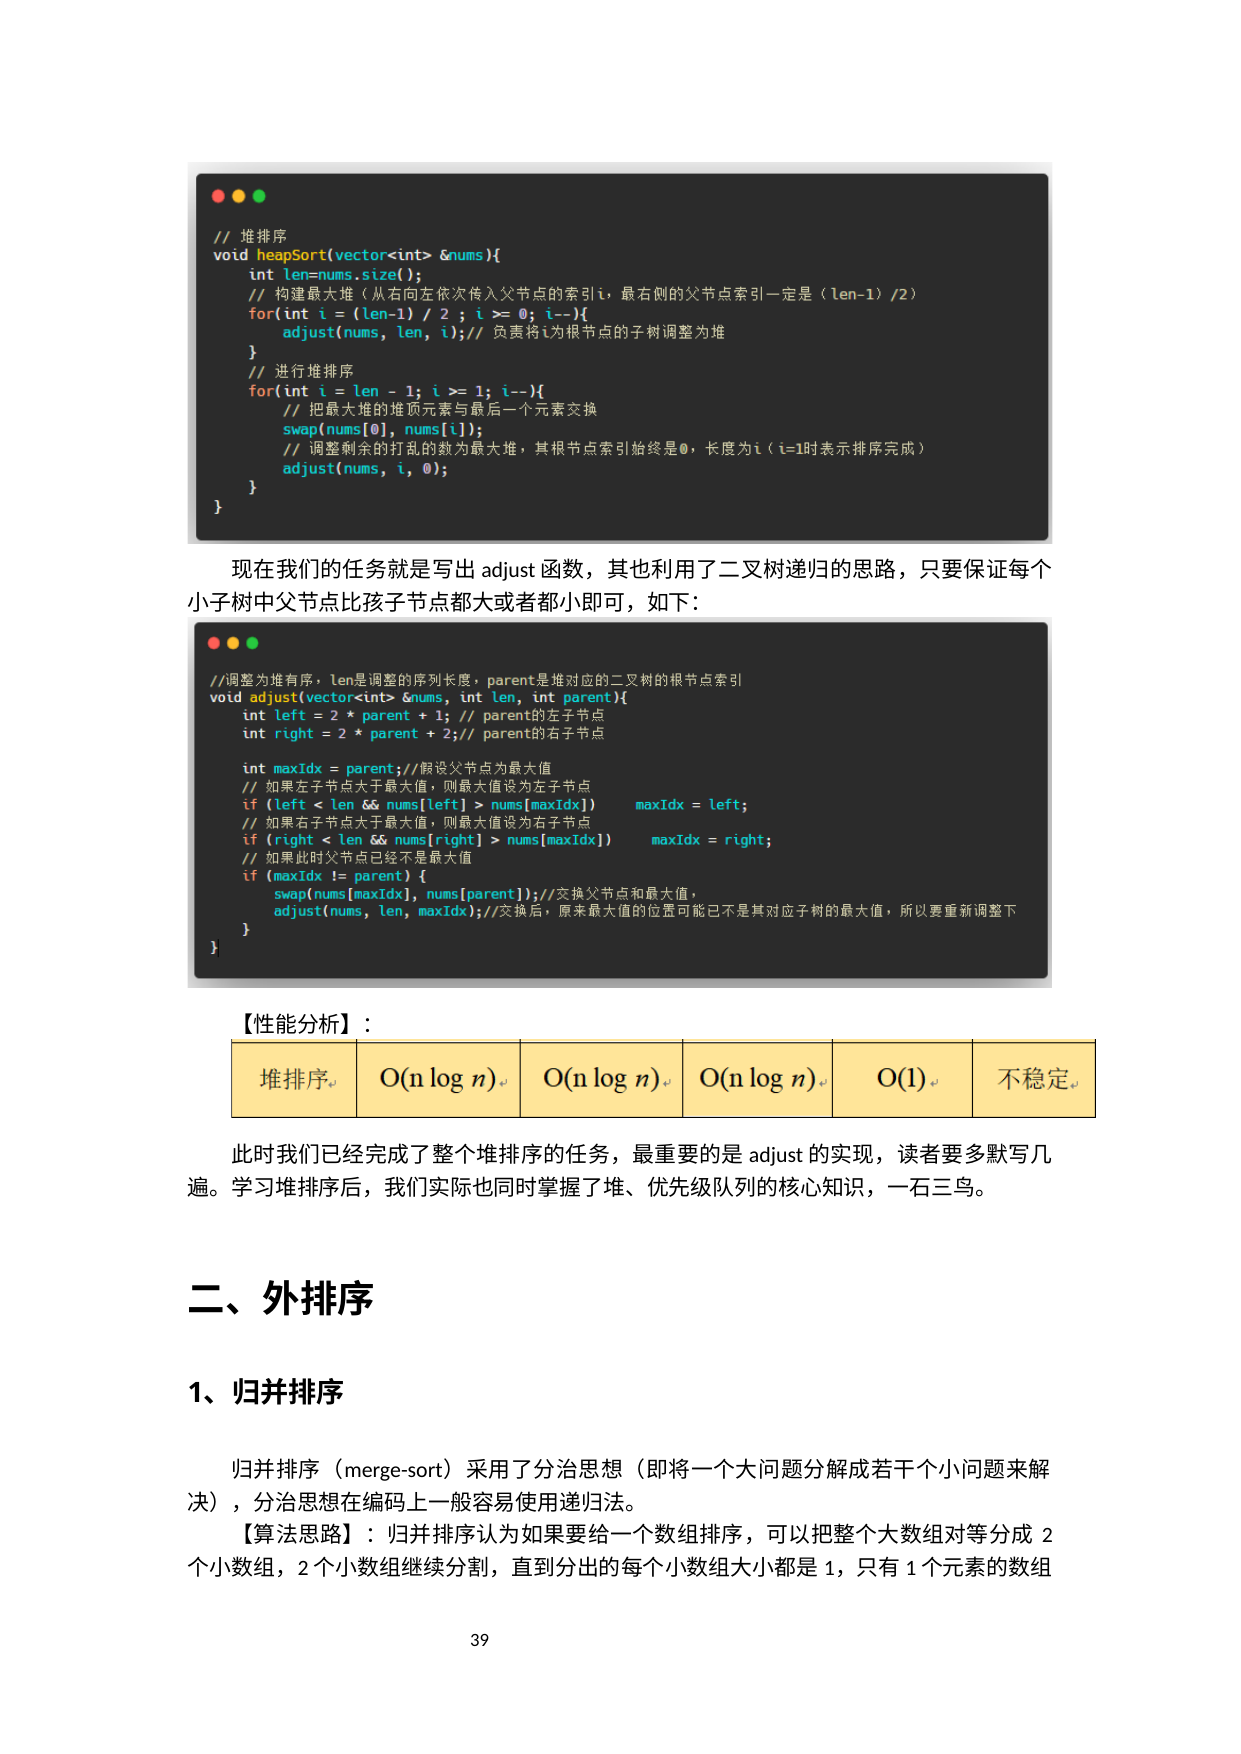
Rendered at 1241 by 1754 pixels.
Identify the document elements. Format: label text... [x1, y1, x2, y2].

subtitle 二、外排序 [187, 1264, 1053, 1329]
picture [187, 617, 1052, 988]
picture [231, 1039, 1096, 1118]
text 归并排序（merge-sort）采用了分治思想（即将一个大问题分解成若干个小问题来解决），分治思想在编码上一般容易使用递归法。 [187, 1452, 1053, 1517]
text 此时我们已经完成了整个堆排序的任务，最重要的是adjust的实现，读者要多默写几遍。学习堆排序后，我们实际也同时掌握了堆、优先级队列的核心知识，一石三鸟。 [187, 1137, 1053, 1202]
picture [187, 162, 1053, 544]
subtitle 1、归并排序 [187, 1358, 1053, 1423]
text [187, 1517, 1053, 1582]
text 【性能分析】： [187, 1007, 1053, 1039]
text 现在我们的任务就是写出adjust函数，其也利用了二叉树递归的思路，只要保证每个小子树中父节点比孩子节点都大或者都小即可，如下： [187, 552, 1053, 617]
